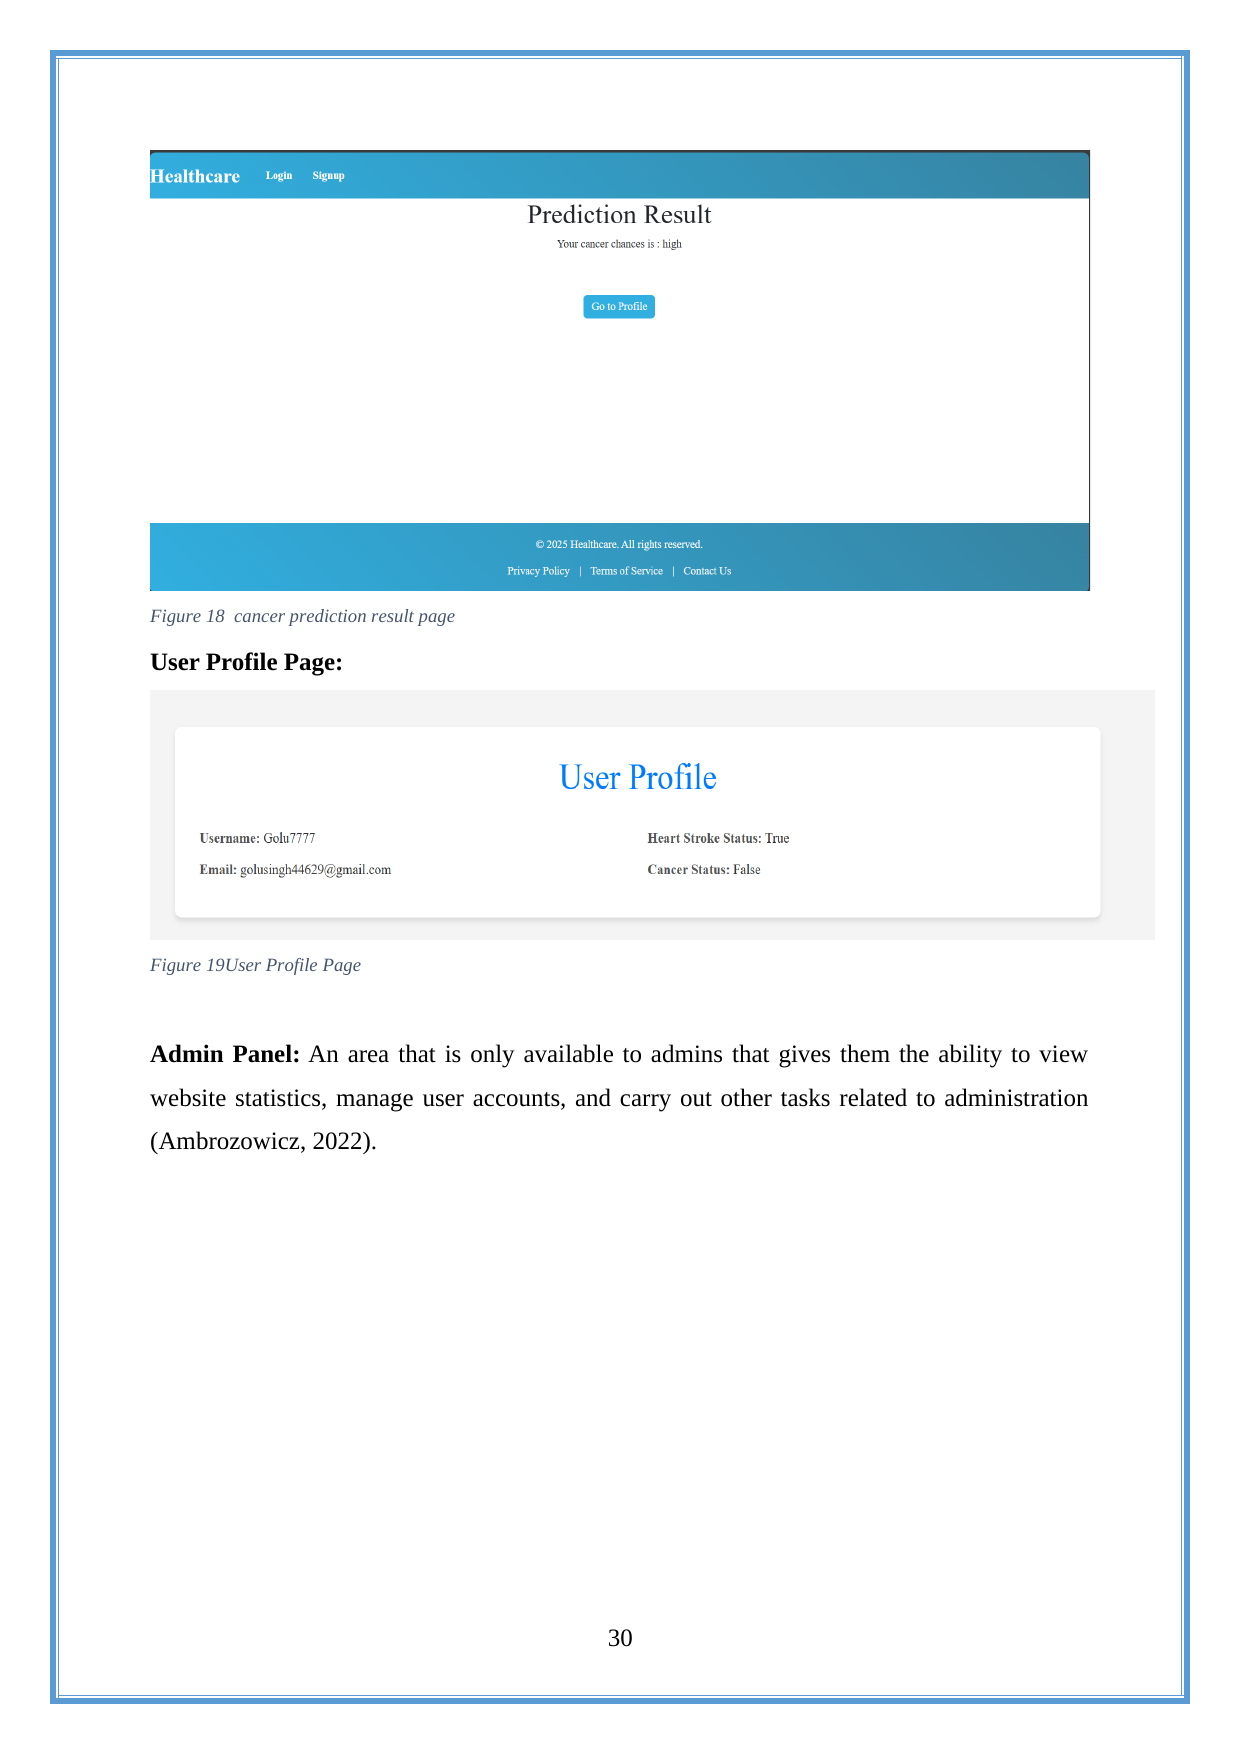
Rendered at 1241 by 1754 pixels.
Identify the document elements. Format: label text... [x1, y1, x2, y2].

picture [150, 150, 1091, 591]
text User Profile Page: [150, 647, 1090, 676]
text Figure 18 cancer prediction result page [150, 605, 1090, 626]
text Admin Panel: An area that is only available to admins that gives them the ability to view website statistics, manage user accounts, and carry out other tasks related to administration (Ambrozowicz, 2022). [150, 1039, 1090, 1154]
picture [150, 690, 1155, 940]
